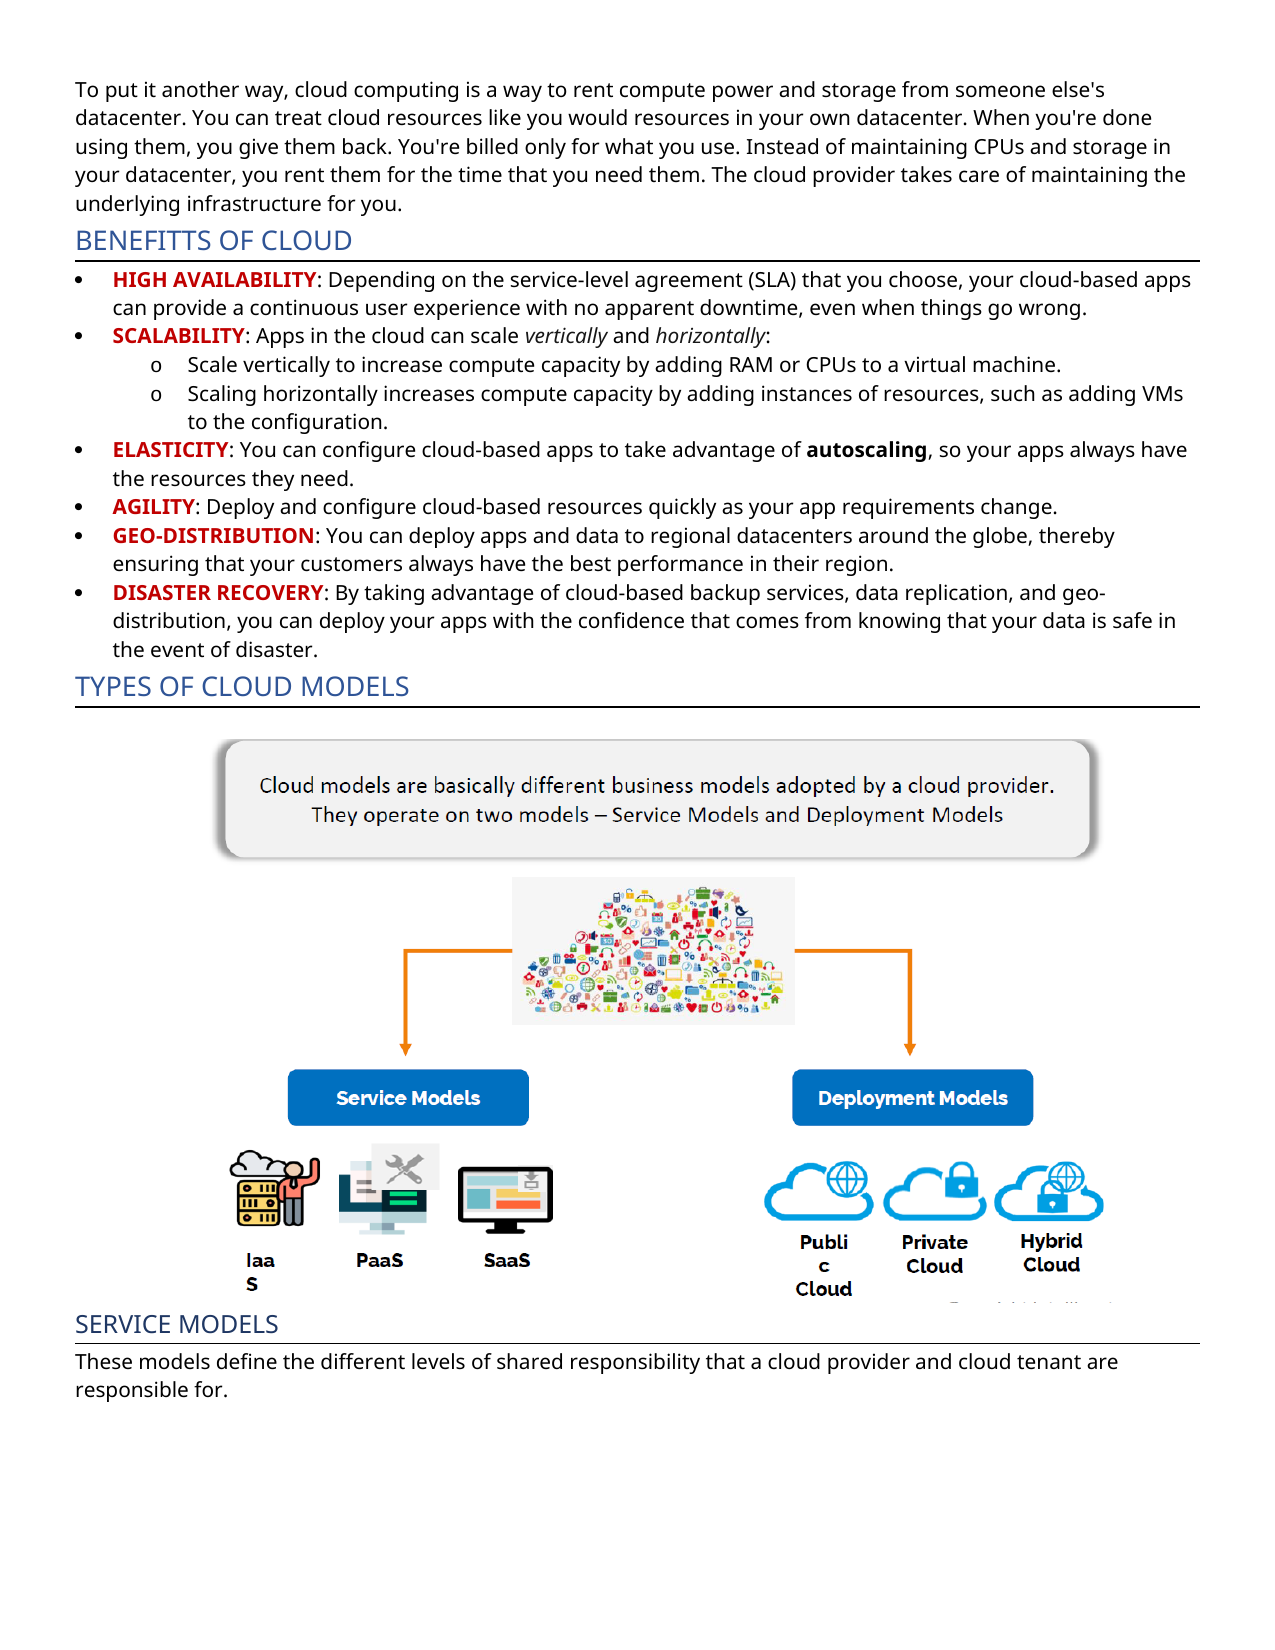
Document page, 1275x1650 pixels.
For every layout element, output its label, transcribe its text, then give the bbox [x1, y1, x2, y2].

text These models define the different levels of shared responsibility that a cloud provider and cloud tenant are responsible for. [75, 1347, 1200, 1404]
subtitle BENEFITTS OF CLOUD [75, 221, 1200, 260]
picture [158, 739, 1117, 1303]
list GEO-DISTRIBUTION: You can deploy apps and data to regional datacenters around the globe, thereby ensuring that your customers always have the best performance in their region. [75, 521, 1200, 578]
list DISASTER RECOVERY: By taking advantage of cloud-based backup services, data replication, and geo-distribution, you can deploy your apps with the confidence that comes from knowing that your data is safe in the event of disaster. [75, 578, 1200, 663]
list HIGH AVAILABILITY: Depending on the service-level agreement (SLA) that you choose, your cloud-based apps can provide a continuous user experience with no apparent downtime, even when things go wrong. [75, 265, 1200, 322]
list ELASTICITY: You can configure cloud-based apps to take advantage of autoscaling, so your apps always have the resources they need. [75, 436, 1200, 492]
subtitle TYPES OF CLOUD MODELS [75, 667, 1200, 706]
text To put it another way, cloud computing is a way to rent compute power and storage from someone else's datacenter. You can treat cloud resources like you would resources in your own datacenter. When you're done using them, you give them back. You're billed only for what you use. Instead of maintaining CPUs and storage in your datacenter, you rent them for the time that you need them. The cloud provider takes care of maintaining the underlying infrastructure for you. [75, 75, 1200, 217]
list AGILITY: Deploy and configure cloud-based resources quickly as your app requirements change. [75, 492, 1200, 521]
list Scaling horizontally increases compute capacity by adding instances of resources, such as adding VMs to the configuration. [150, 379, 1200, 436]
subtitle SERVICE MODELS [75, 1307, 1200, 1343]
list SCALABILITY: Apps in the cloud can scale vertically and horizontally: [75, 322, 1200, 350]
list Scale vertically to increase compute capacity by adding RAM or CPUs to a virtual machine. [150, 350, 1200, 379]
